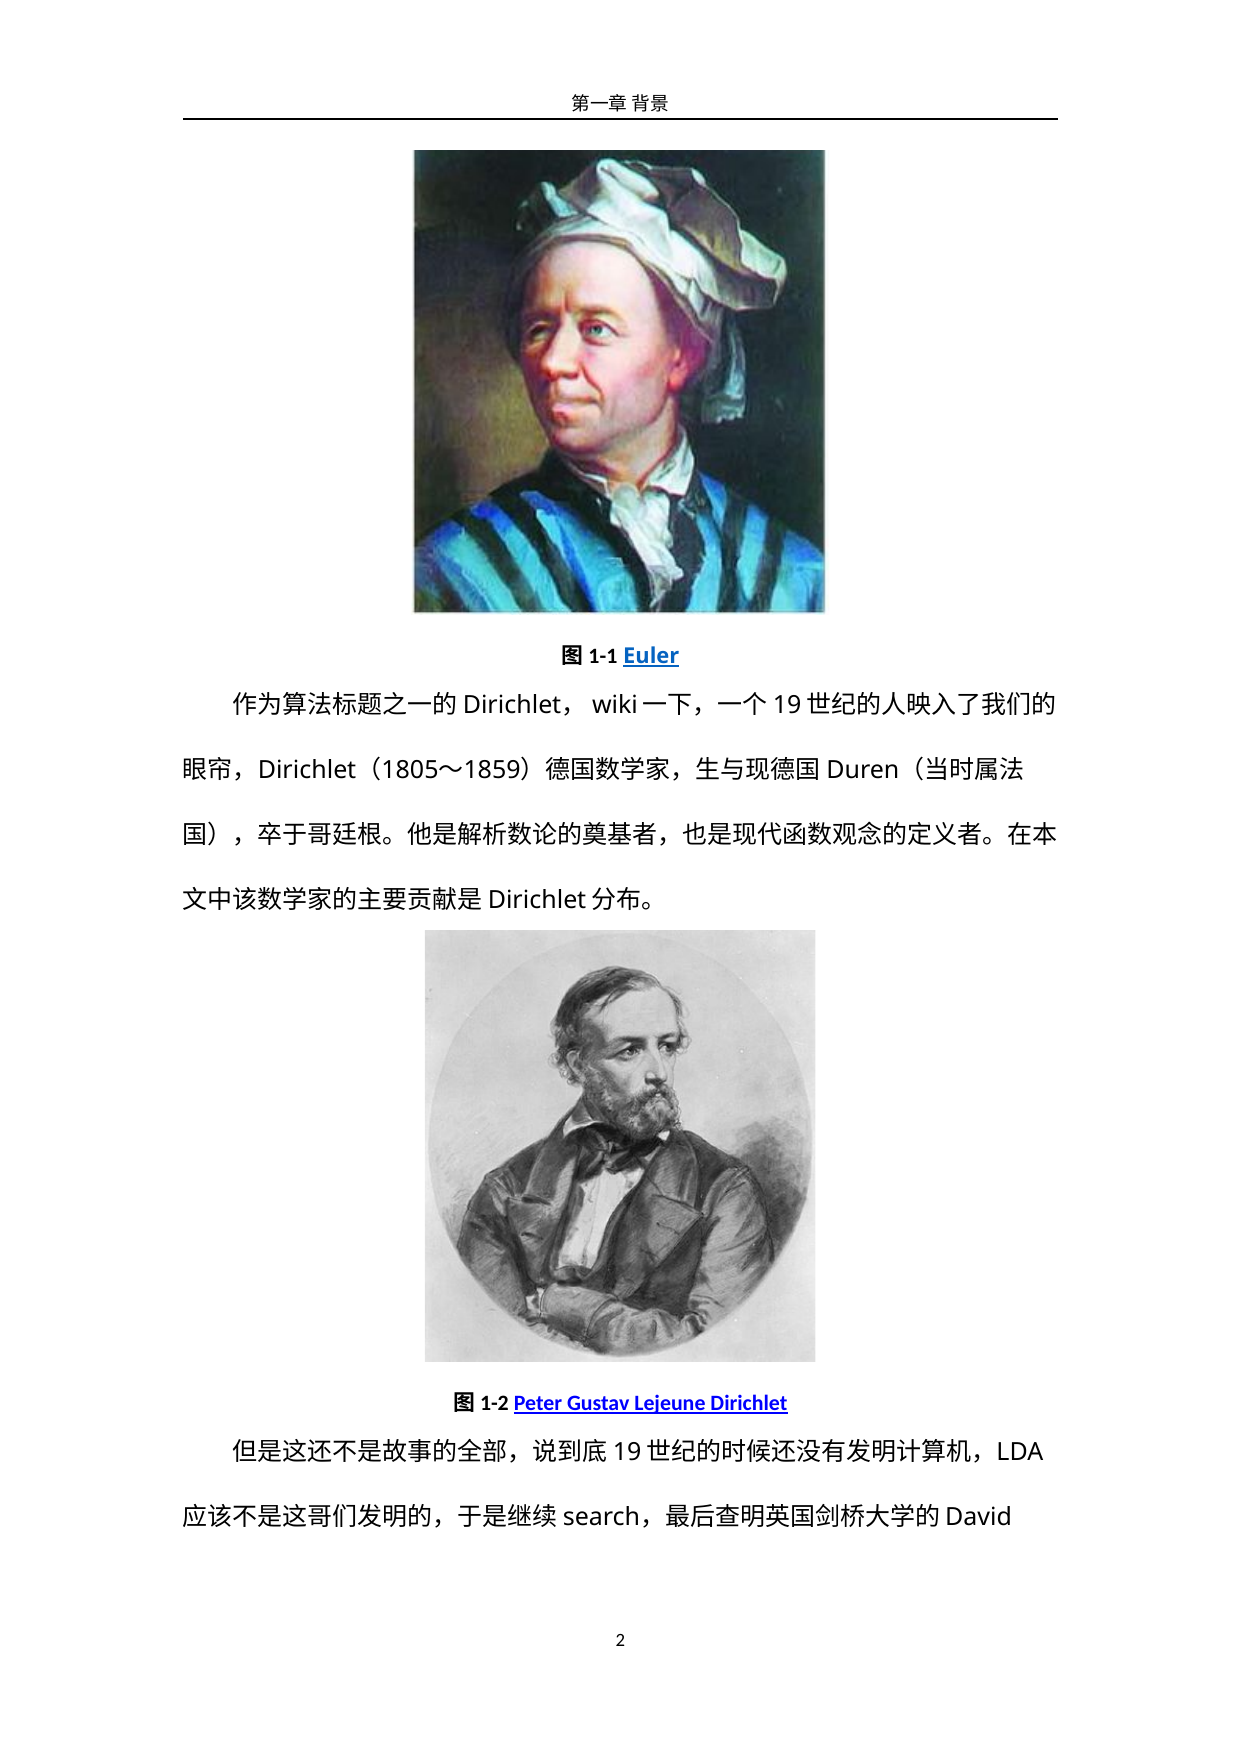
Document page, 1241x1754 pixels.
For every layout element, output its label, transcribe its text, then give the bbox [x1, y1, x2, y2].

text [183, 1417, 1058, 1547]
text 作为算法标题之一的Dirichlet， wiki一下，一个19世纪的人映入了我们的眼帘，Dirichlet（1805～1859）德国数学家，生与现德国 Duren（当时属法国），卒于哥廷根。他是解析数论的奠基者，也是现代函数观念的定义者。在本文中该数学家的主要贡献是Dirichlet分布。 [183, 670, 1058, 930]
text 图 1-1 Euler [183, 637, 1058, 670]
picture [410, 150, 830, 615]
text 图 1-2 Peter Gustav Lejeune Dirichlet [183, 1385, 1058, 1417]
picture [424, 930, 816, 1362]
